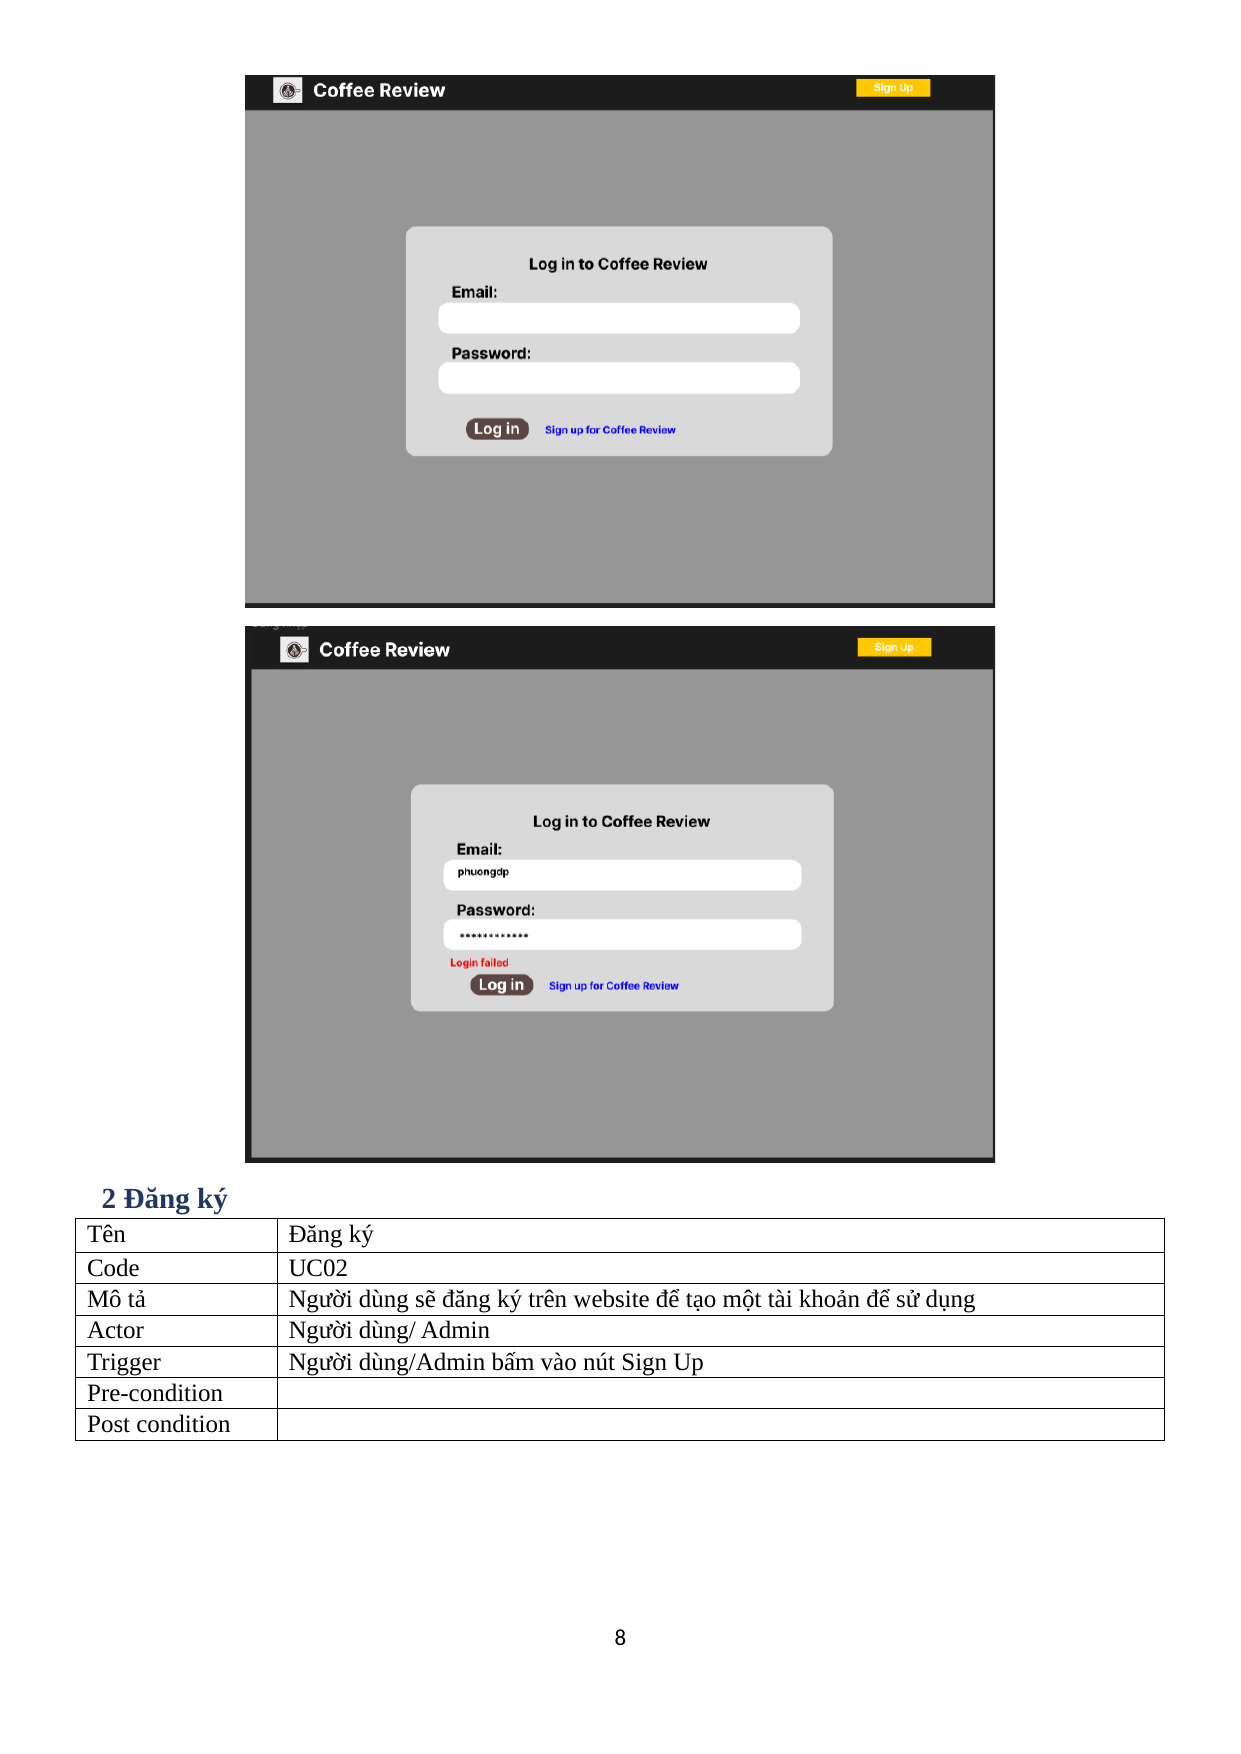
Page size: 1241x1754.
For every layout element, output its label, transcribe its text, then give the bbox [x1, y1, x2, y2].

picture [245, 626, 995, 1163]
table_cell Người dùng/Admin bấm vào nút Sign Up [278, 1347, 1164, 1377]
table_cell Người dùng/ Admin [278, 1316, 1164, 1346]
subtitle 2 Đăng ký [75, 1181, 228, 1215]
table_cell Pre-condition [76, 1378, 277, 1408]
table_cell Actor [76, 1316, 277, 1346]
table_cell Mô tả [76, 1284, 277, 1314]
picture [245, 75, 995, 608]
table_cell Trigger [76, 1347, 277, 1377]
table_cell [278, 1409, 1164, 1439]
table_cell Code [76, 1253, 277, 1283]
table_cell [278, 1378, 1164, 1408]
table_header Đăng ký [278, 1219, 1164, 1252]
table_cell UC02 [278, 1253, 1164, 1283]
table_cell Post condition [76, 1409, 277, 1439]
table_header Tên [76, 1219, 277, 1252]
table_cell Người dùng sẽ đăng ký trên website để tạo một tài khoản để sử dụng [278, 1284, 1164, 1314]
